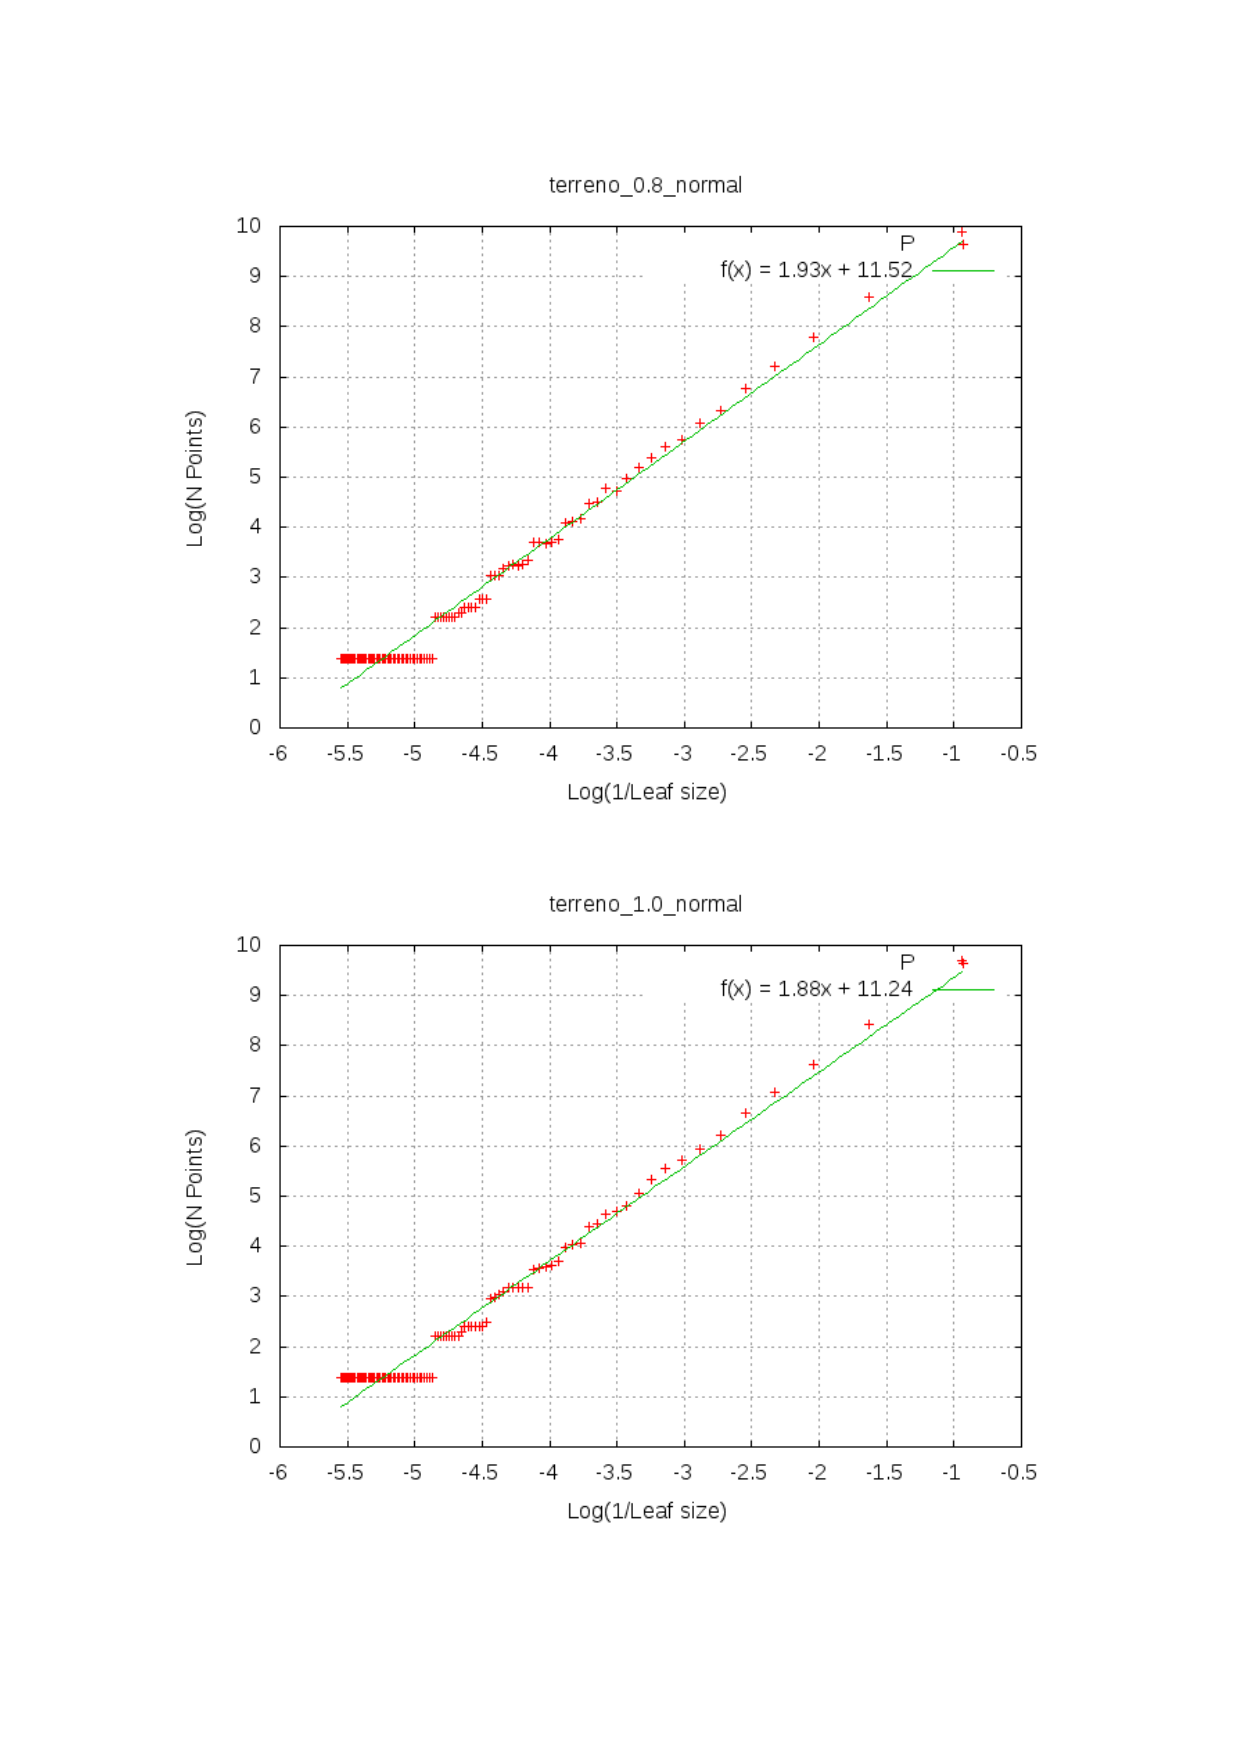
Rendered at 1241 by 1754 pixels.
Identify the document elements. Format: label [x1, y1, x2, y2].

picture [177, 866, 1063, 1531]
picture [177, 147, 1063, 812]
